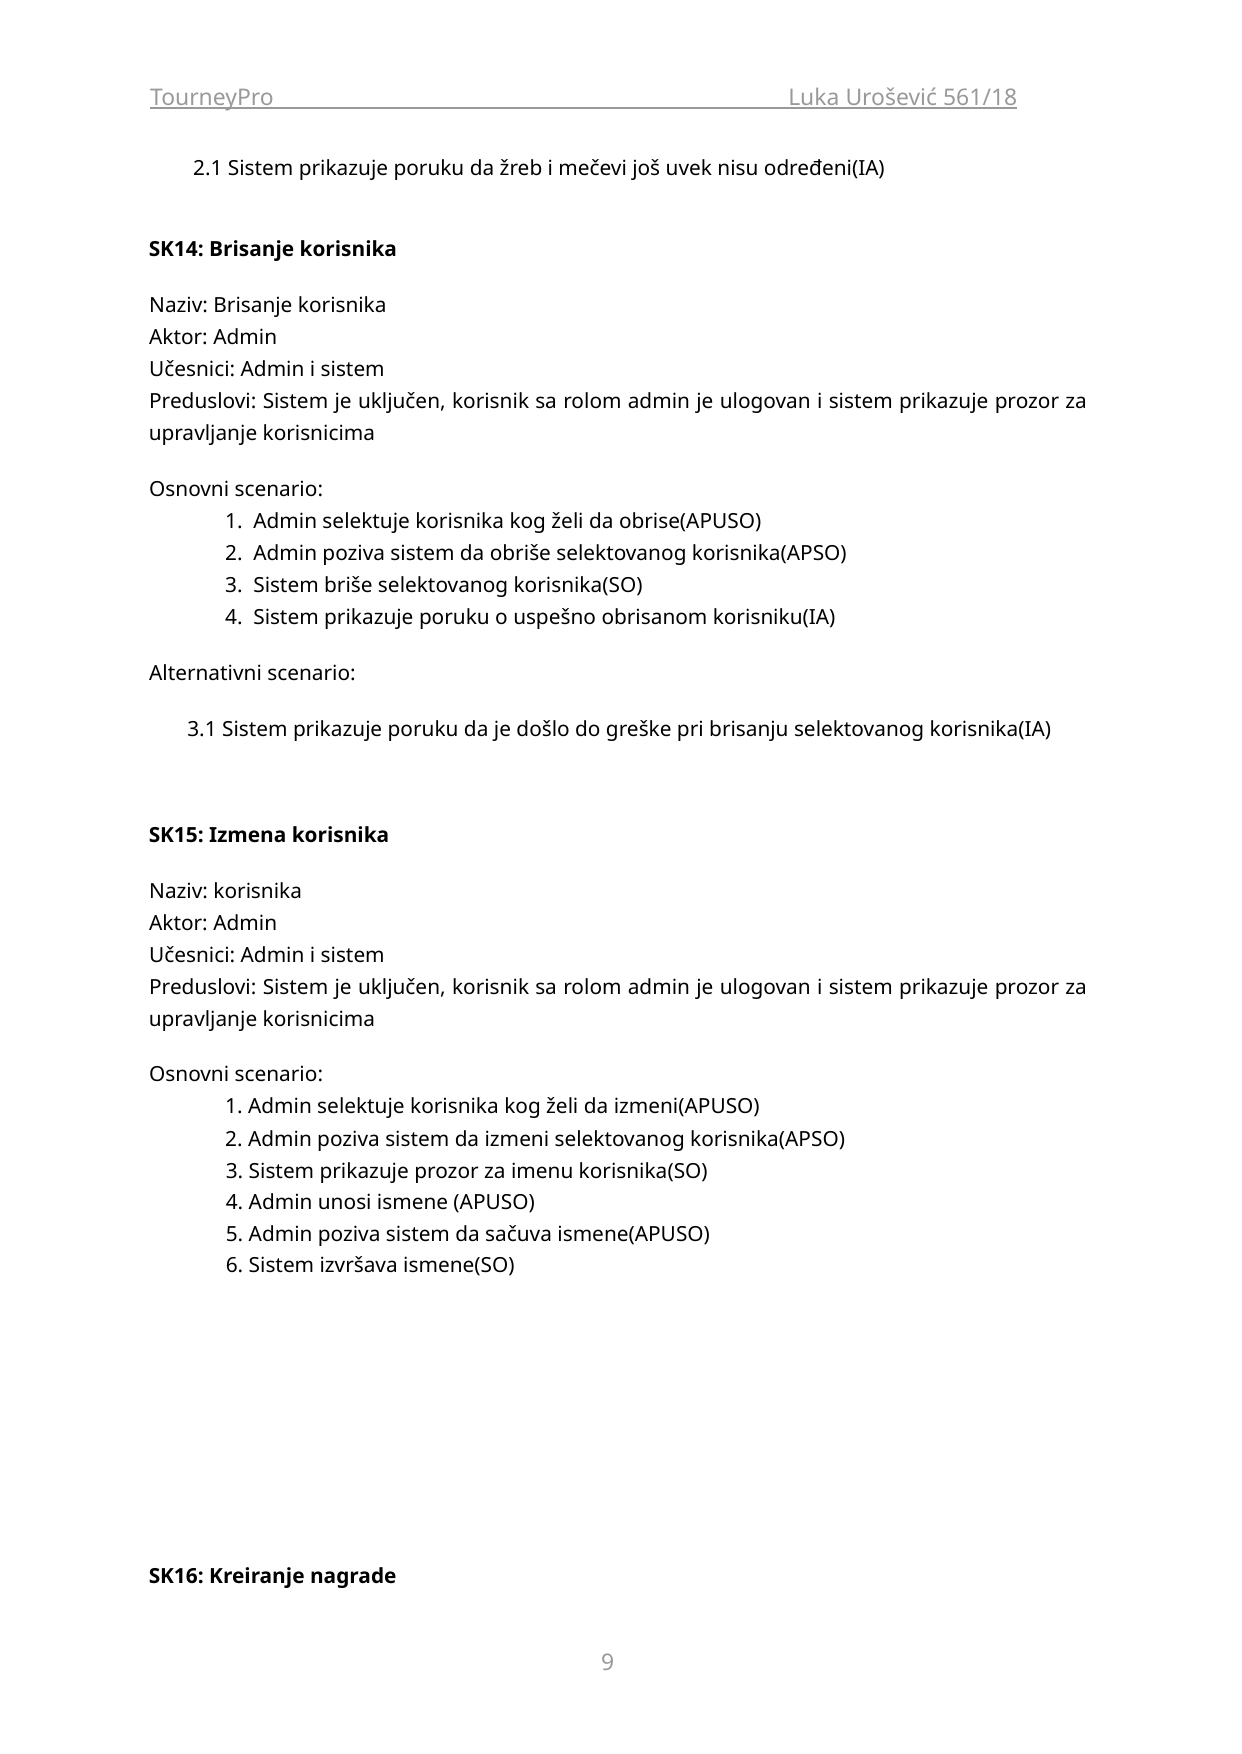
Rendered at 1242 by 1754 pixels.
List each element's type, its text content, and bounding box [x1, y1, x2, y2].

text SK15: Izmena korisnika [148, 820, 1089, 848]
text 3.1 Sistem prikazuje poruku da je došlo do greške pri brisanju selektovanog korisnika(IA) [187, 714, 1089, 742]
list Sistem briše selektovanog korisnika(SO) [225, 570, 1089, 598]
text Alternativni scenario: [148, 658, 1089, 686]
list 3. Sistem prikazuje prozor za imenu korisnika(SO) [226, 1156, 1089, 1184]
text Aktor: Admin [148, 908, 1089, 936]
list Sistem prikazuje poruku o uspešno obrisanom korisniku(IA) [225, 602, 1089, 630]
text Preduslovi: Sistem je uključen, korisnik sa rolom admin je ulogovan i sistem prikazuje prozor za upravljanje korisnicima [148, 972, 1089, 1032]
text 1. Admin selektuje korisnika kog želi da izmeni(APUSO) [150, 1092, 1089, 1120]
text Učesnici: Admin i sistem [148, 354, 1089, 383]
text Naziv: korisnika [148, 876, 1089, 904]
text 2.1 Sistem prikazuje poruku da žreb i mečevi još uvek nisu određeni(IA) [148, 153, 1089, 182]
text Aktor: Admin [148, 322, 1089, 351]
text 2. Admin poziva sistem da izmeni selektovanog korisnika(APSO) [150, 1124, 1089, 1152]
text SK16: Kreiranje nagrade [148, 1561, 1089, 1590]
text Osnovni scenario: [148, 1059, 1089, 1088]
text SK14: Brisanje korisnika [148, 234, 1089, 263]
list 5. Admin poziva sistem da sačuva ismene(APUSO) [226, 1219, 1089, 1247]
text Preduslovi: Sistem je uključen, korisnik sa rolom admin je ulogovan i sistem prikazuje prozor za upravljanje korisnicima [148, 386, 1089, 446]
text Osnovni scenario: [148, 474, 1089, 502]
list 6. Sistem izvršava ismene(SO) [226, 1250, 1089, 1279]
list 4. Admin unosi ismene (APUSO) [226, 1187, 1089, 1216]
text Učesnici: Admin i sistem [148, 940, 1089, 968]
list Admin selektuje korisnika kog želi da obrise(APUSO) [225, 506, 1089, 534]
text Naziv: Brisanje korisnika [148, 290, 1089, 318]
list Admin poziva sistem da obriše selektovanog korisnika(APSO) [225, 538, 1089, 566]
